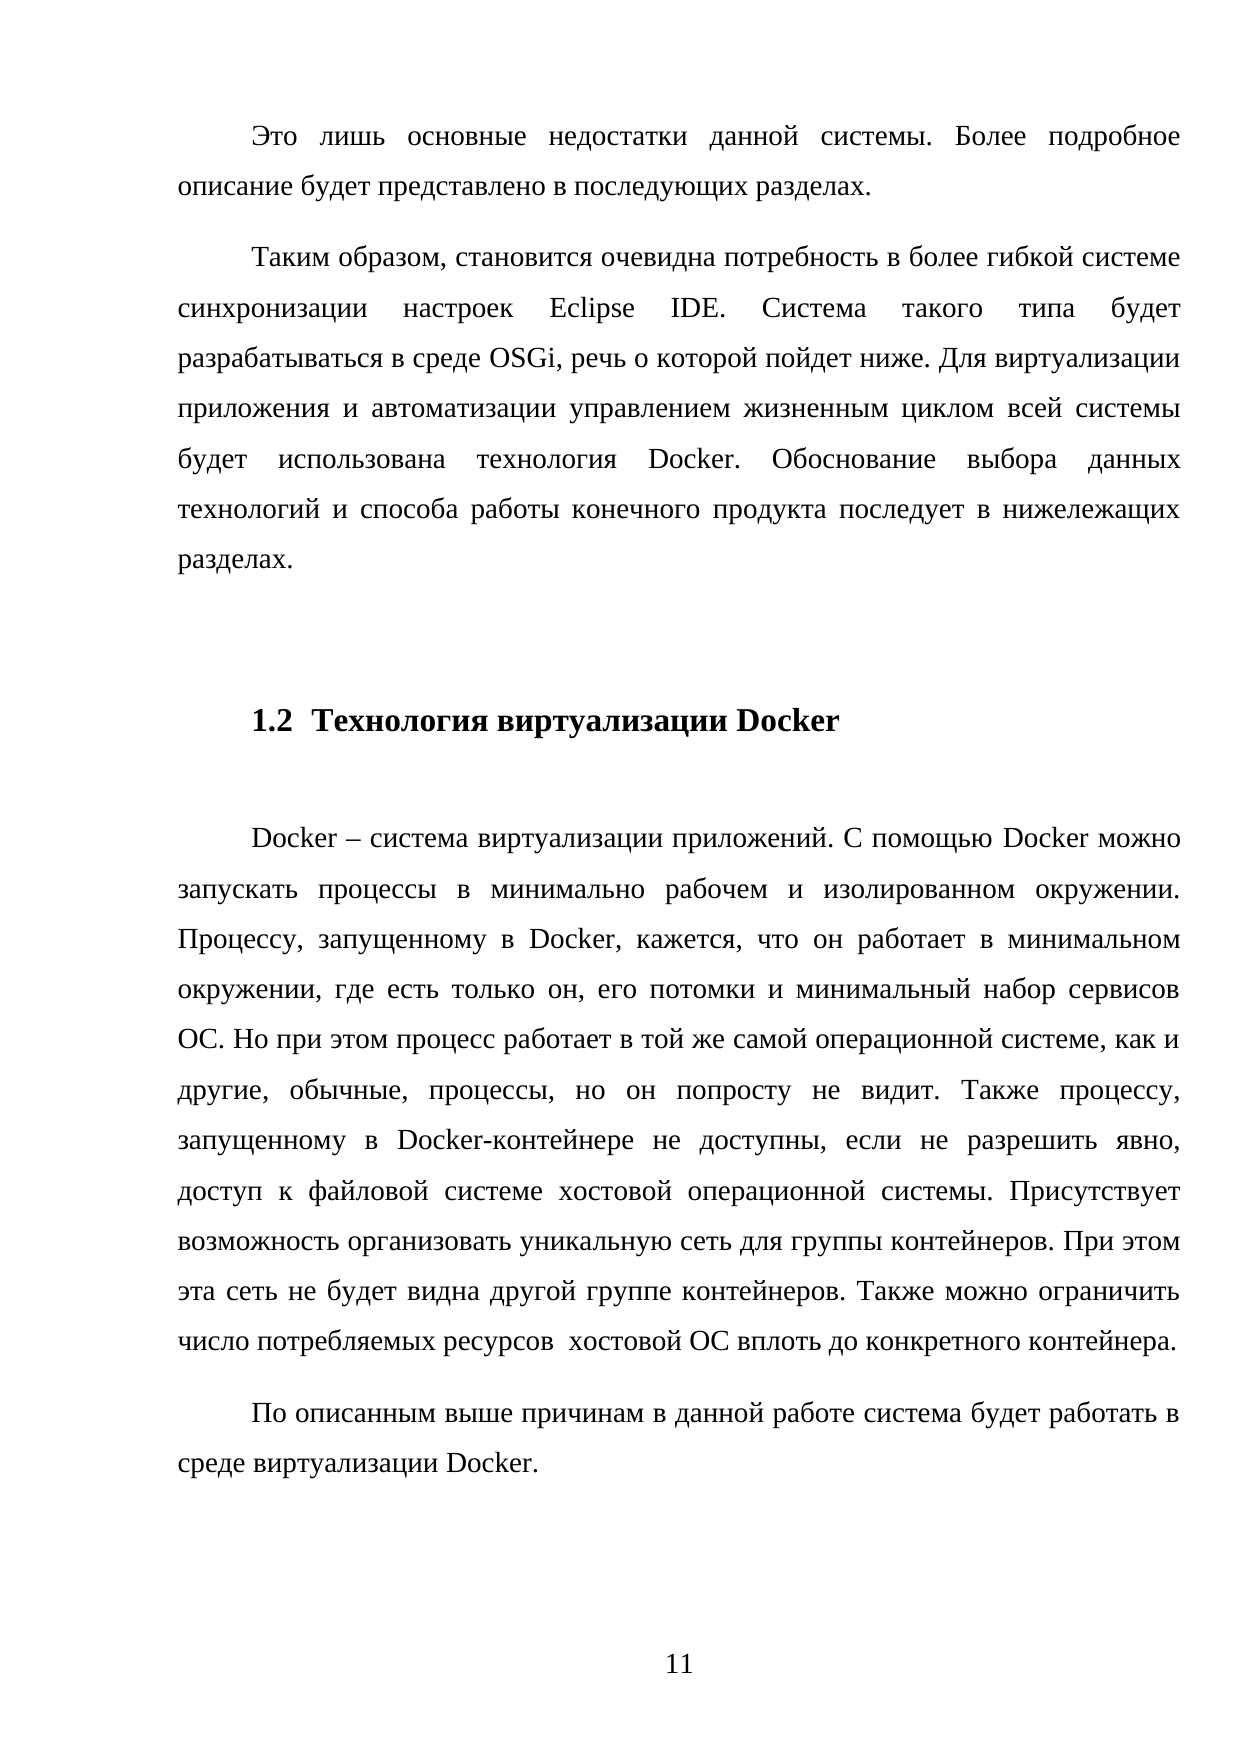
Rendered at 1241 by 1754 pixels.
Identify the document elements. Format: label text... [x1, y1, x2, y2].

text По описанным выше причинам в данной работе система будет работать в среде виртуализации Docker. [177, 1395, 1181, 1478]
subtitle Технология виртуализации Docker [251, 700, 1181, 739]
text Docker – система виртуализации приложений. С помощью Docker можно запускать процессы в минимально рабочем и изолированном окружении. Процессу, запущенному в Docker, кажется, что он работает в минимальном окружении, где есть только он, его потомки и минимальный набор сервисов ОС. Но при этом процесс работает в той же самой операционной системе, как и другие, обычные, процессы, но он попросту не видит. Также процессу, запущенному в Docker-контейнере не доступны, если не разрешить явно, доступ к файловой системе хостовой операционной системы. Присутствует возможность организовать уникальную сеть для группы контейнеров. При этом эта сеть не будет видна другой группе контейнеров. Также можно ограничить число потребляемых ресурсов хостовой ОС вплоть до конкретного контейнера. [177, 820, 1181, 1357]
text Таким образом, становится очевидна потребность в более гибкой системе синхронизации настроек Eclipse IDE. Система такого типа будет разрабатываться в среде OSGi, речь о которой пойдет ниже. Для виртуализации приложения и автоматизации управлением жизненным циклом всей системы будет использована технология Docker. Обоснование выбора данных технологий и способа работы конечного продукта последует в нижележащих разделах. [177, 239, 1181, 575]
text Это лишь основные недостатки данной системы. Более подробное описание будет представлено в последующих разделах. [177, 118, 1181, 202]
